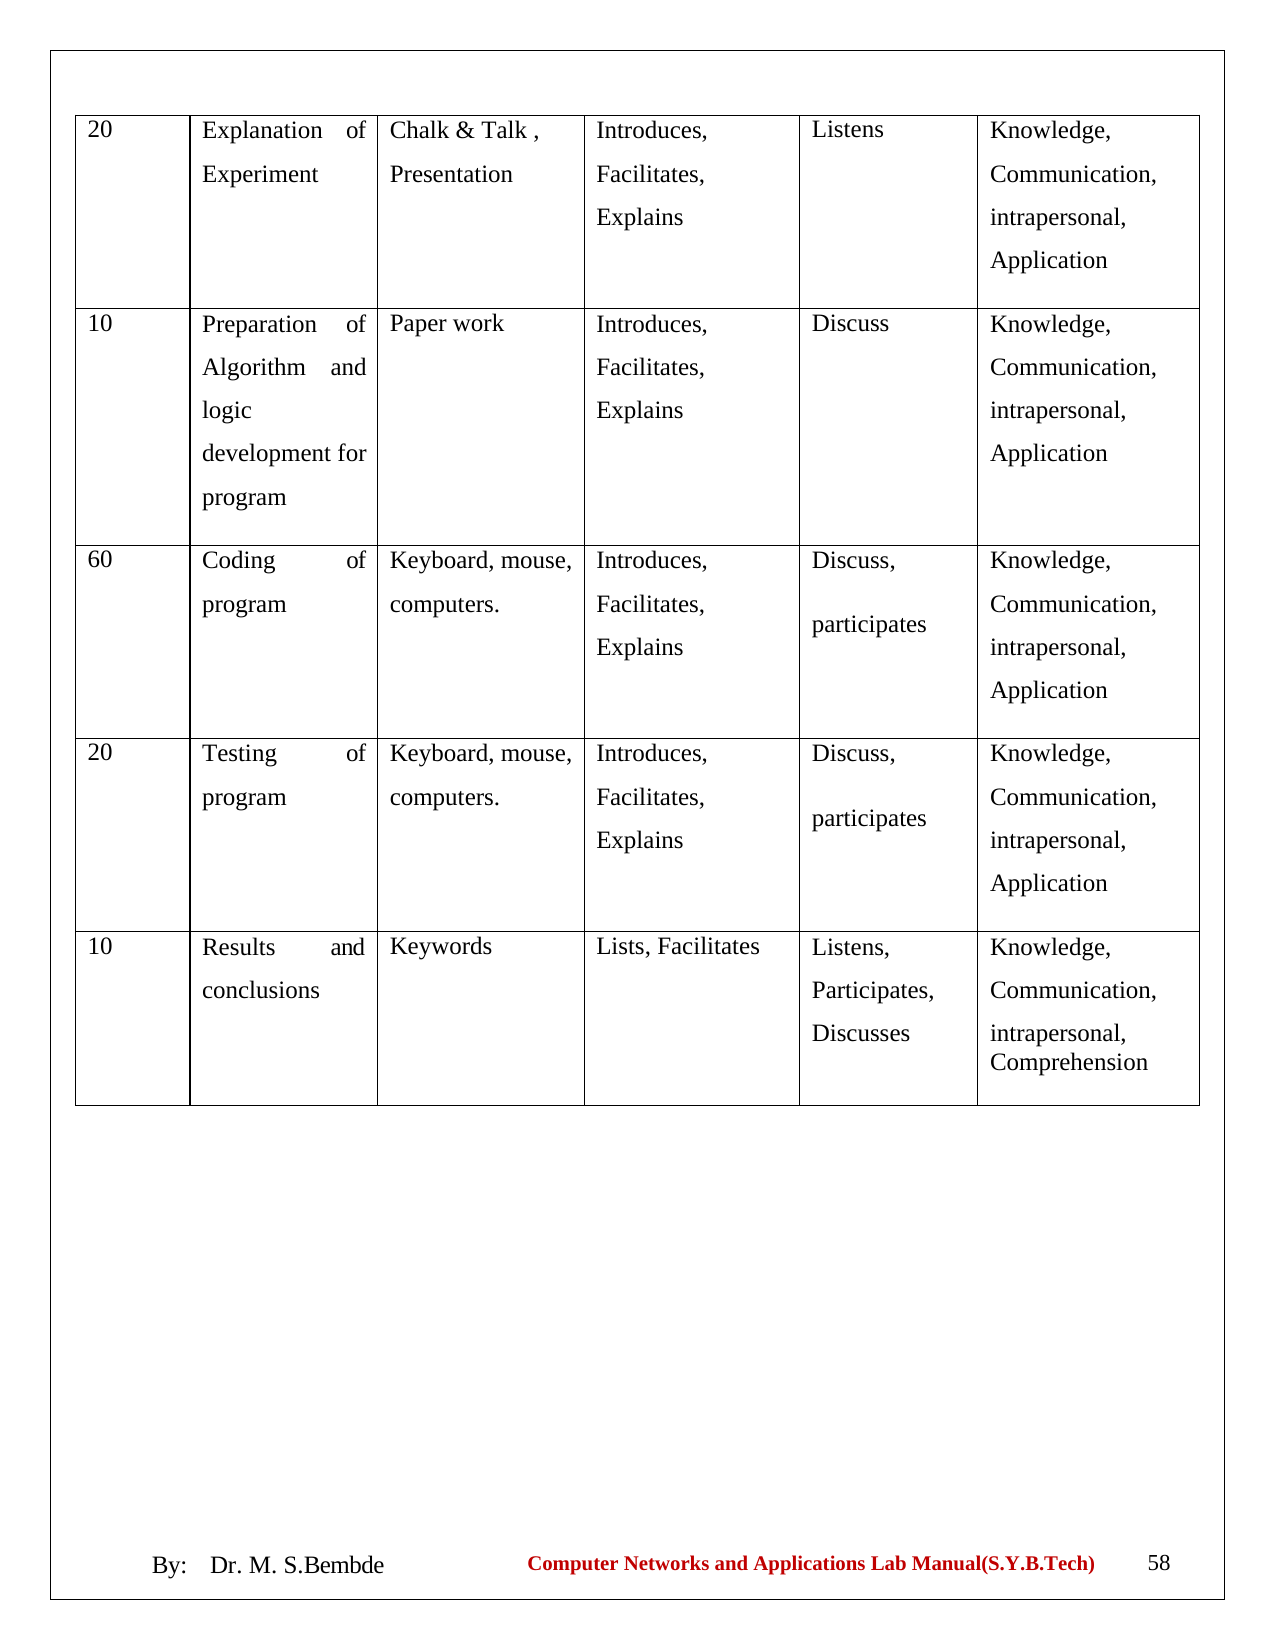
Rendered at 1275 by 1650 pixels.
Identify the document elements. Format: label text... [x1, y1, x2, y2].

table_cell Listens, Participates, Discusses [800, 932, 977, 1104]
table_cell Keyboard, mouse, computers. [378, 739, 584, 931]
table_cell Knowledge, Communication, intrapersonal, Application [978, 116, 1199, 308]
table_cell Listens [800, 116, 977, 308]
table_cell 10 [76, 309, 189, 544]
table_cell Coding of program [191, 546, 377, 737]
table_cell Introduces, Facilitates, Explains [585, 116, 799, 308]
table_cell Discuss, participates [800, 546, 977, 737]
table_cell Preparation of Algorithm and logic development for program [191, 309, 377, 544]
table_cell Discuss, participates [800, 739, 977, 931]
table_cell Discuss [800, 309, 977, 544]
table_cell 10 [76, 932, 189, 1104]
table_cell 20 [76, 116, 189, 308]
table_cell Explanation of Experiment [191, 116, 377, 308]
table_cell Testing of program [191, 739, 377, 931]
table_cell Knowledge, Communication, intrapersonal, Application [978, 309, 1199, 544]
table_cell 60 [76, 546, 189, 737]
table_cell 20 [76, 739, 189, 931]
table_cell Introduces, Facilitates, Explains [585, 739, 799, 931]
table_cell Keywords [378, 932, 584, 1104]
table_cell Paper work [378, 309, 584, 544]
table_cell Lists, Facilitates [585, 932, 799, 1104]
table_cell Chalk & Talk , Presentation [378, 116, 584, 308]
table_cell Introduces, Facilitates, Explains [585, 309, 799, 544]
table_cell Introduces, Facilitates, Explains [585, 546, 799, 737]
table_cell Knowledge, Communication, intrapersonal, Application [978, 739, 1199, 931]
table_cell Knowledge, Communication, intrapersonal, Comprehension [978, 932, 1199, 1104]
table_cell Keyboard, mouse, computers. [378, 546, 584, 737]
table_cell Knowledge, Communication, intrapersonal, Application [978, 546, 1199, 737]
table_cell Results and conclusions [191, 932, 377, 1104]
